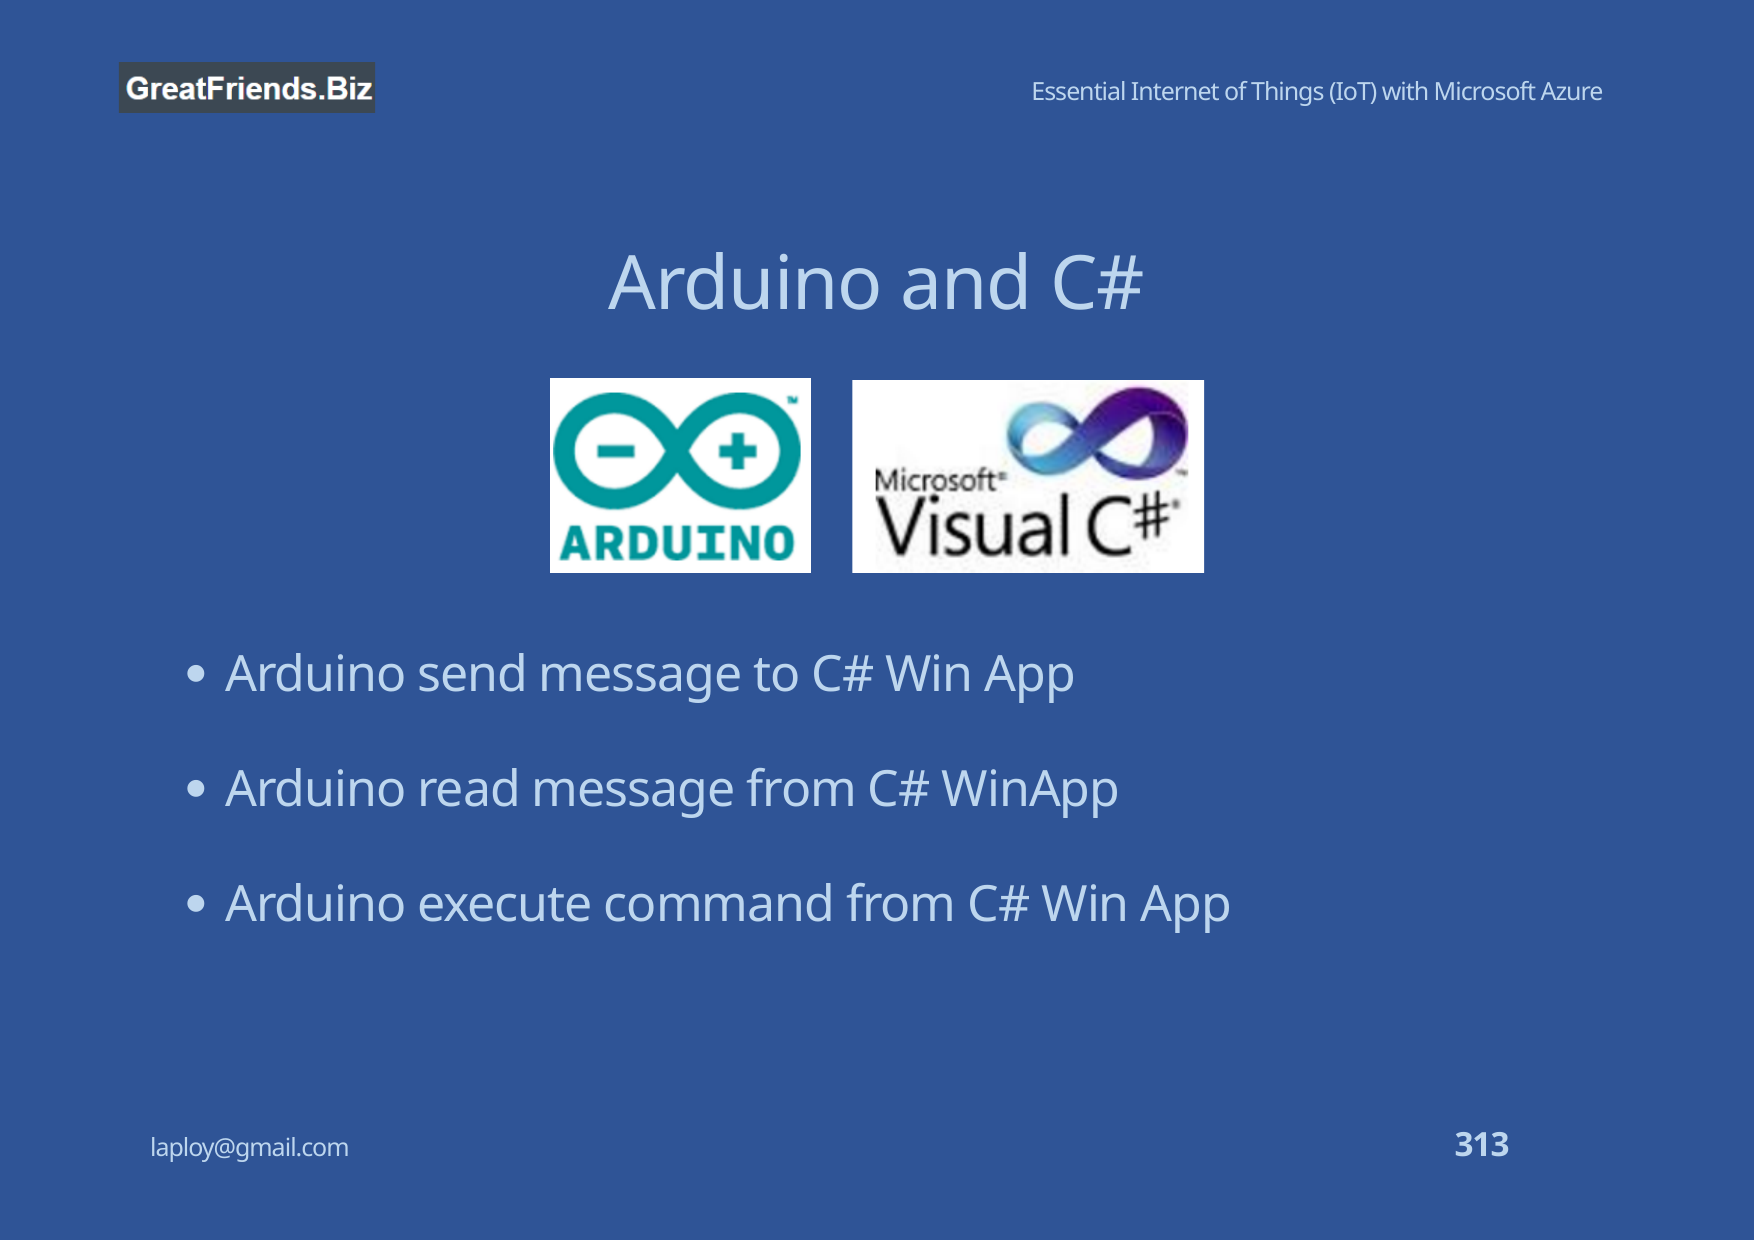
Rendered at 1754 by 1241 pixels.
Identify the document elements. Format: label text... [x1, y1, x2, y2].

title Arduino execute command from C# Win App [187, 868, 1604, 936]
picture [118, 62, 375, 113]
picture [852, 380, 1205, 573]
title Arduino send message to C# Win App [187, 638, 1604, 706]
picture [550, 378, 811, 573]
title Arduino read message from C# WinApp [187, 753, 1604, 821]
title Arduino and C# [150, 229, 1604, 332]
